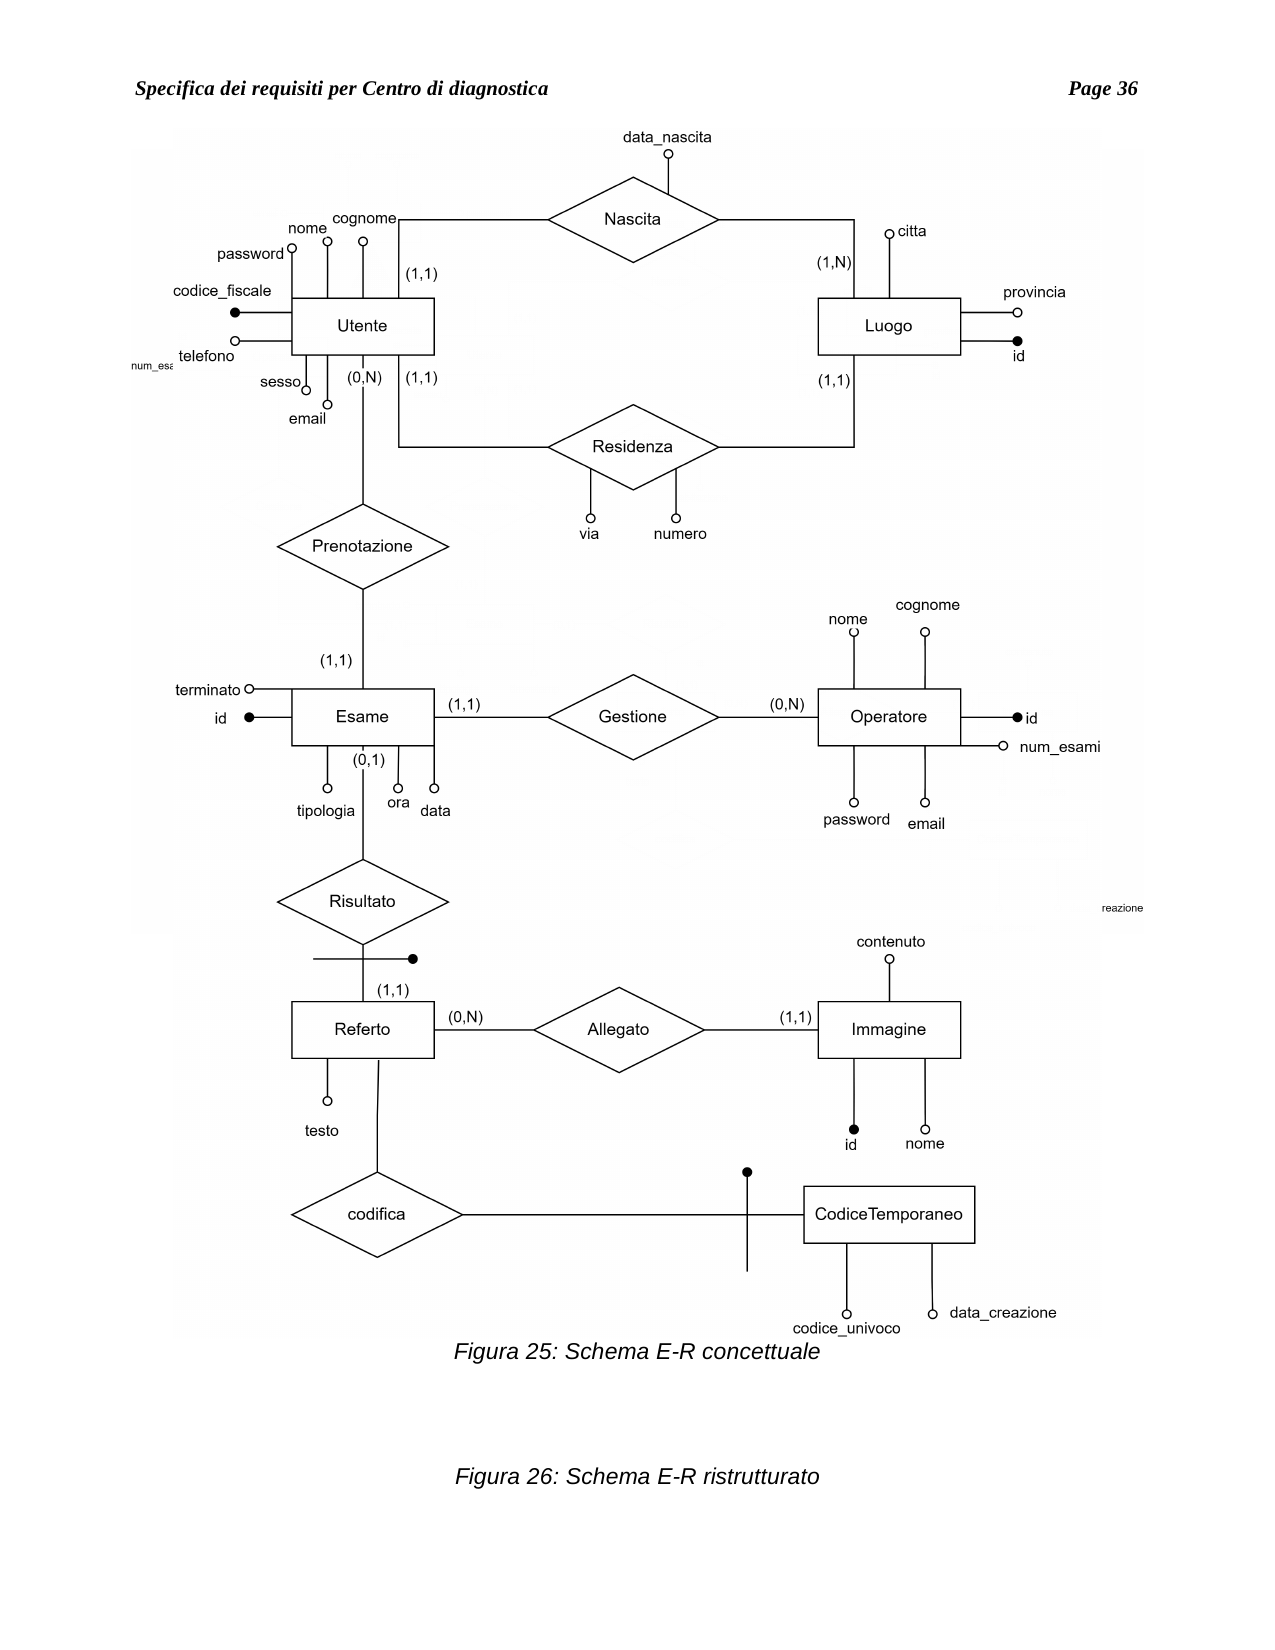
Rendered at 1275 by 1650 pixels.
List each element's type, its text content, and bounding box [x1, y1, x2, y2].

text Figura 26: Schema E-R ristrutturato [135, 1464, 1140, 1489]
text Figura 25: Schema E-R concettuale [135, 958, 1140, 1364]
picture [131, 128, 1144, 1339]
